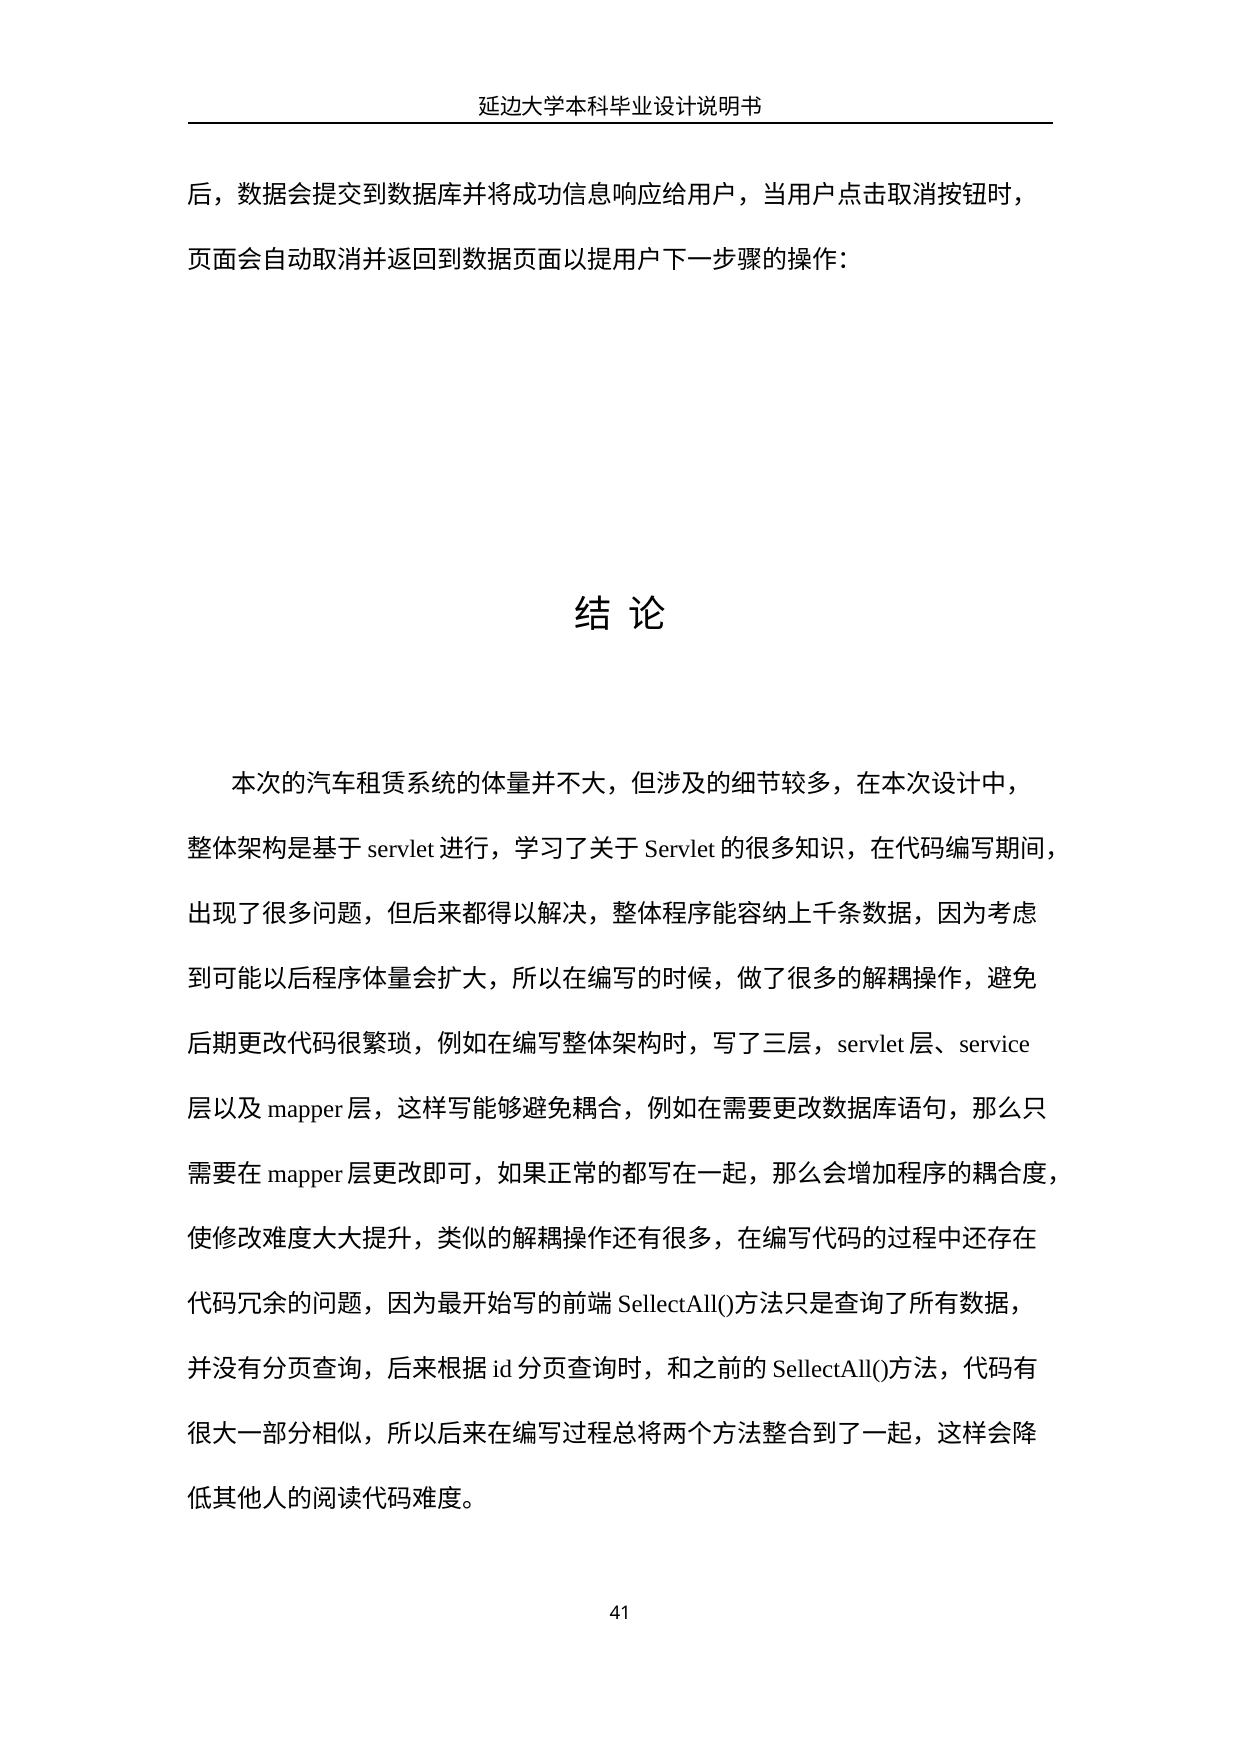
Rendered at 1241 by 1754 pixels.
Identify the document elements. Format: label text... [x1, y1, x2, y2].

subtitle 结 论 [187, 579, 1053, 644]
text 在每条数据右侧，都会有更新按钮，以便于用户更新单条数据，在点击更新时，输入框会自动获取程序所点击的信息，以便于用户的修改当用户点击提交按钮后，数据会提交到数据库并将成功信息响应给用户，当用户点击取消按钮时，页面会自动取消并返回到数据页面以提用户下一步骤的操作： [187, 160, 1053, 290]
text 本次的汽车租赁系统的体量并不大，但涉及的细节较多，在本次设计中，整体架构是基于servlet进行，学习了关于Servlet的很多知识，在代码编写期间，出现了很多问题，但后来都得以解决，整体程序能容纳上千条数据，因为考虑到可能以后程序体量会扩大，所以在编写的时候，做了很多的解耦操作，避免后期更改代码很繁琐，例如在编写整体架构时，写了三层，servlet层、service层以及mapper层，这样写能够避免耦合，例如在需要更改数据库语句，那么只需要在mapper层更改即可，如果正常的都写在一起，那么会增加程序的耦合度，使修改难度大大提升，类似的解耦操作还有很多，在编写代码的过程中还存在代码冗余的问题，因为最开始写的前端SellectAll()方法只是查询了所有数据，并没有分页查询，后来根据id分页查询时，和之前的SellectAll()方法，代码有很大一部分相似，所以后来在编写过程总将两个方法整合到了一起，这样会降低其他人的阅读代码难度。 [187, 749, 1053, 1529]
